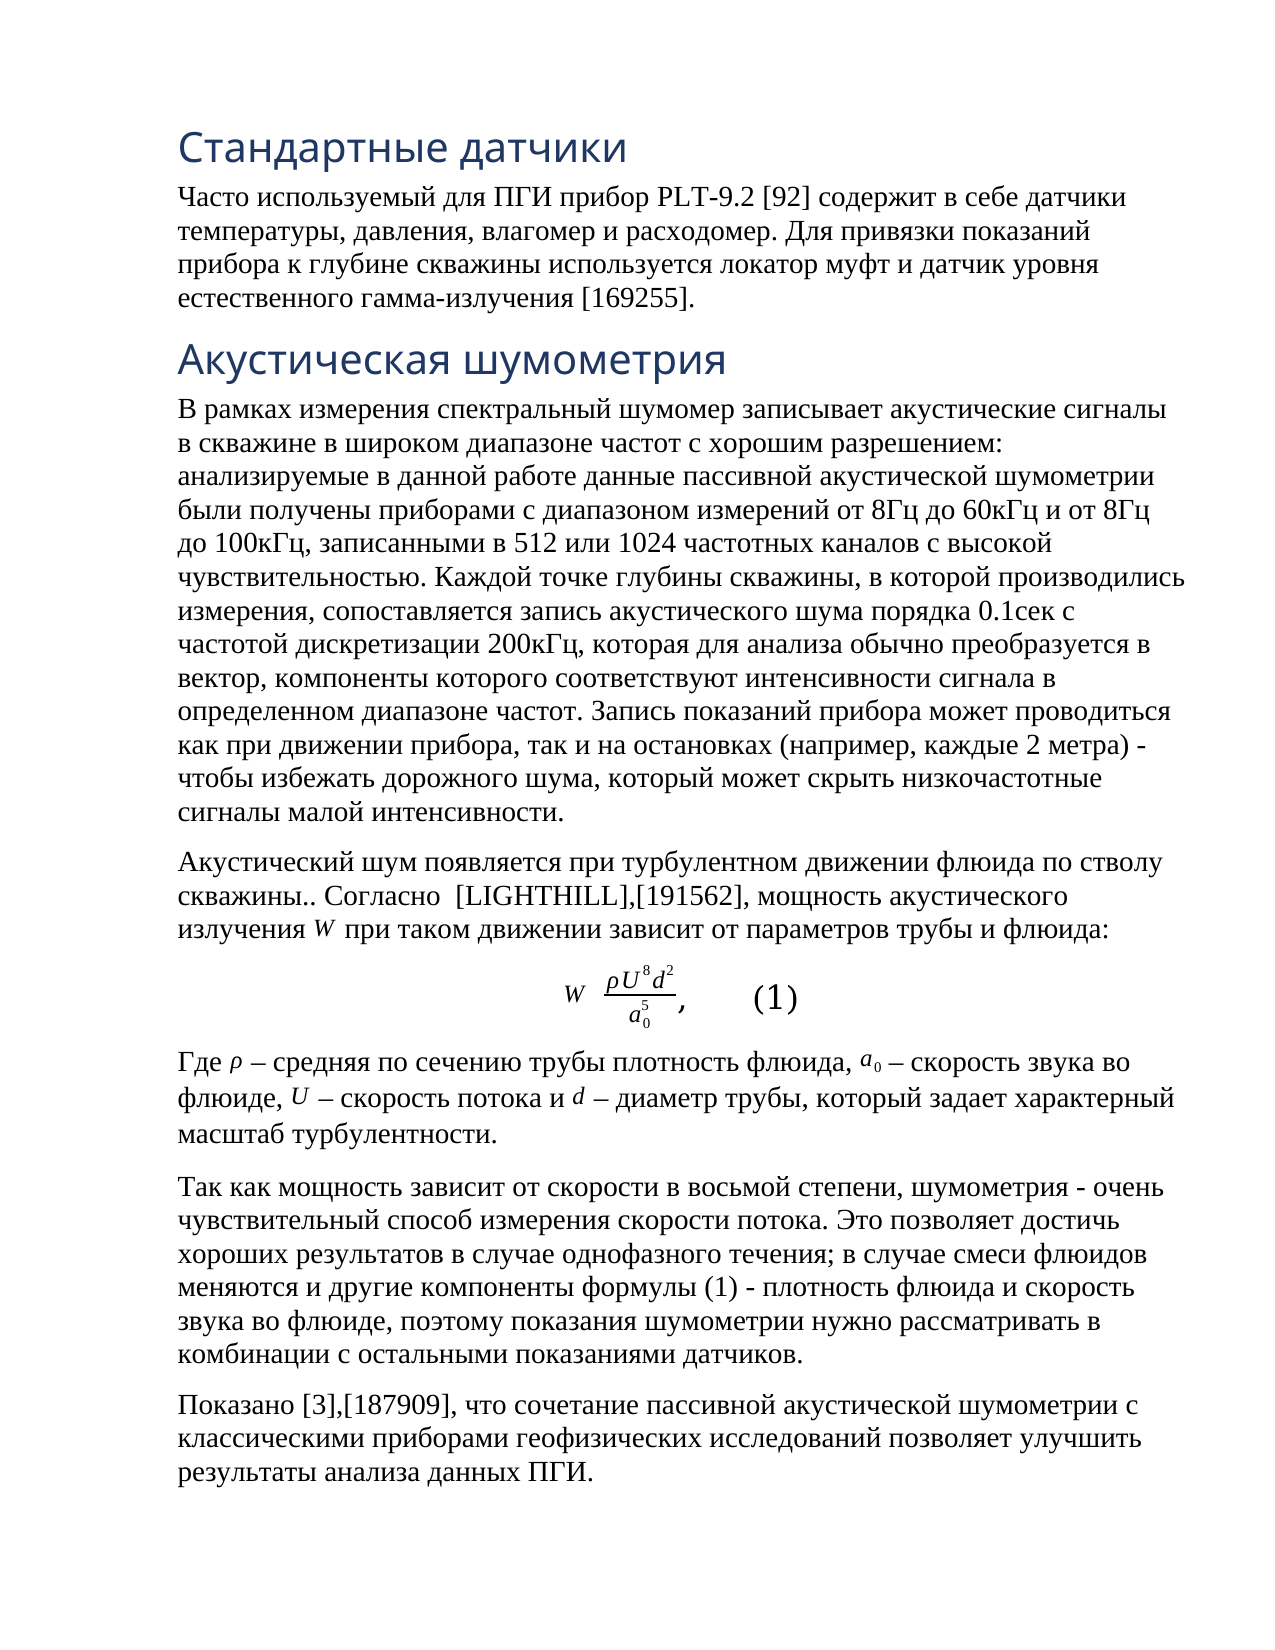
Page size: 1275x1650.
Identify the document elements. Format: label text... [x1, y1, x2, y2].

text Показано [3],[187909], что сочетание пассивной акустической шумометрии с классическими приборами геофизических исследований позволяет улучшить результаты анализа данных ПГИ. [177, 1387, 1186, 1487]
text Часто используемый для ПГИ прибор PLT-9.2 [92] содержит в себе датчики температуры, давления, влагомер и расходомер. Для привязки показаний прибора к глубине скважины используется локатор муфт и датчик уровня естественного гамма-излучения [169255]. [177, 179, 1186, 313]
text Так как мощность зависит от скорости в восьмой степени, шумометрия - очень чувствительный способ измерения скорости потока. Это позволяет достичь хороших результатов в случае однофазного течения; в случае смеси флюидов меняются и другие компоненты формулы (1) - плотность флюида и скорость звука во флюиде, поэтому показания шумометрии нужно рассматривать в комбинации с остальными показаниями датчиков. [177, 1169, 1186, 1370]
text В рамках измерения спектральный шумомер записывает акустические сигналы в скважине в широком диапазоне частот с хорошим разрешением: анализируемые в данной работе данные пассивной акустической шумометрии были получены приборами с диапазоном измерений от 8Гц до 60кГц и от 8Гц до 100кГц, записанными в 512 или 1024 частотных каналов с высокой чувствительностью. Каждой точке глубины скважины, в которой производились измерения, сопоставляется запись акустического шума порядка 0.1сек с частотой дискретизации 200кГц, которая для анализа обычно преобразуется в вектор, компоненты которого соответствуют интенсивности сигнала в определенном диапазоне частот. Запись показаний прибора может проводиться как при движении прибора, так и на остановках (например, каждые 2 метра) - чтобы избежать дорожного шума, который может скрыть низкочастотные сигналы малой интенсивности. [177, 391, 1186, 827]
subtitle Акустическая шумометрия [177, 330, 1186, 387]
subtitle Стандартные датчики [177, 118, 1186, 175]
text Акустический шум появляется при турбулентном движении флюида по стволу скважины.. Согласно [LIGHTHILL],[191562], мощность акустического излучения при таком движении зависит от параметров трубы и флюида: [177, 844, 1186, 945]
text , (1) [177, 961, 1186, 1031]
text Где – средняя по сечению трубы плотность флюида, – скорость звука во флюиде, – скорость потока и – диаметр трубы, который задает характерный масштаб турбулентности. [177, 1044, 1186, 1149]
